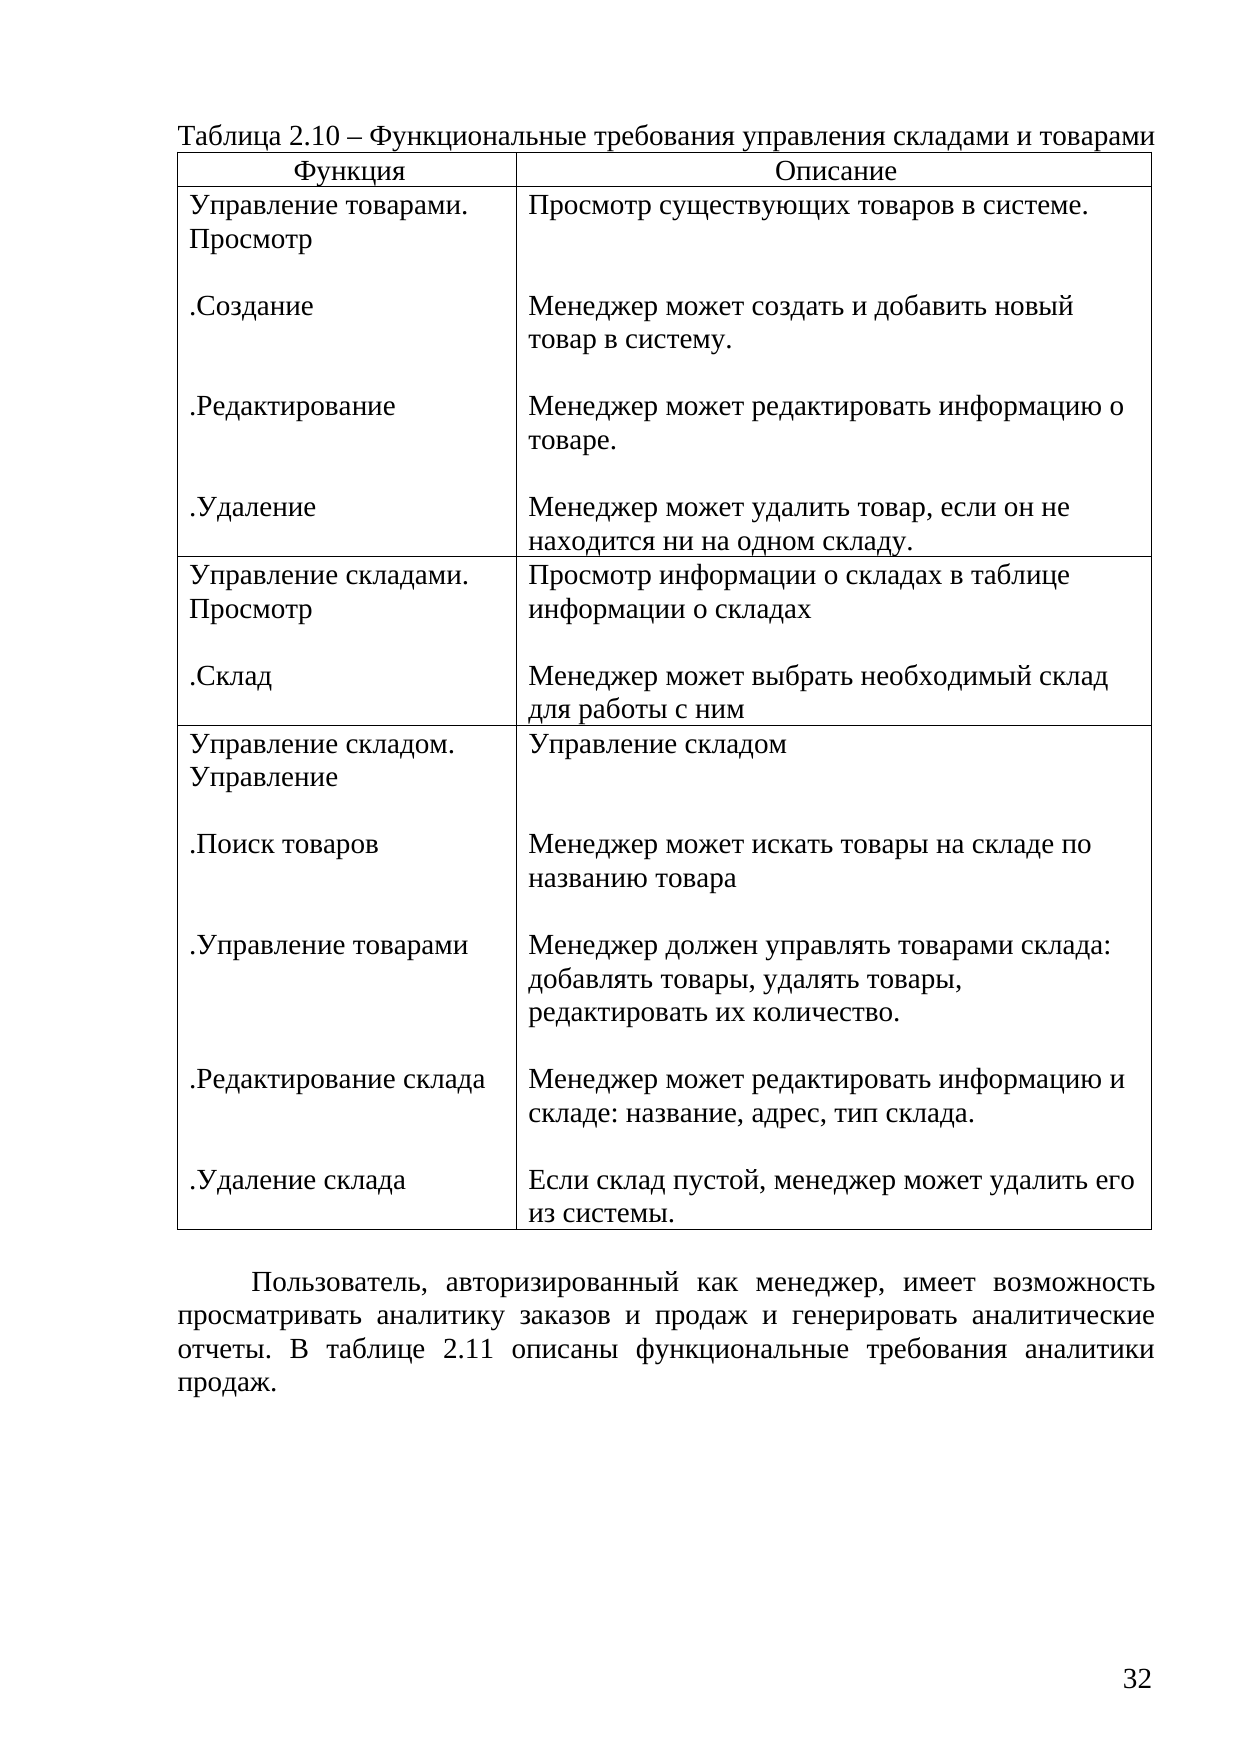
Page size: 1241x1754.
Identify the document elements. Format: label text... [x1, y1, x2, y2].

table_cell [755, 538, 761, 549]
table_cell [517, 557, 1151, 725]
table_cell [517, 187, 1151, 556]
text Пользователь, авторизированный как менеджер, имеет возможность просматривать аналитику заказов и продаж и генерировать аналитические отчеты. В таблице 2.11 описаны функциональные требования аналитики продаж. [177, 1264, 1156, 1398]
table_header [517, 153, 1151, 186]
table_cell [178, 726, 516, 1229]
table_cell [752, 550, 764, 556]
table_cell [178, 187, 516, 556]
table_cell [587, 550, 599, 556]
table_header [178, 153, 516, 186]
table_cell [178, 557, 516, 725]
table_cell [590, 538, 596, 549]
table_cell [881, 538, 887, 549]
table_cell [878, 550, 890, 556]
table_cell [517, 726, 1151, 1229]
text Таблица 2.10 – Функциональные требования управления складами и товарами [177, 118, 1156, 152]
